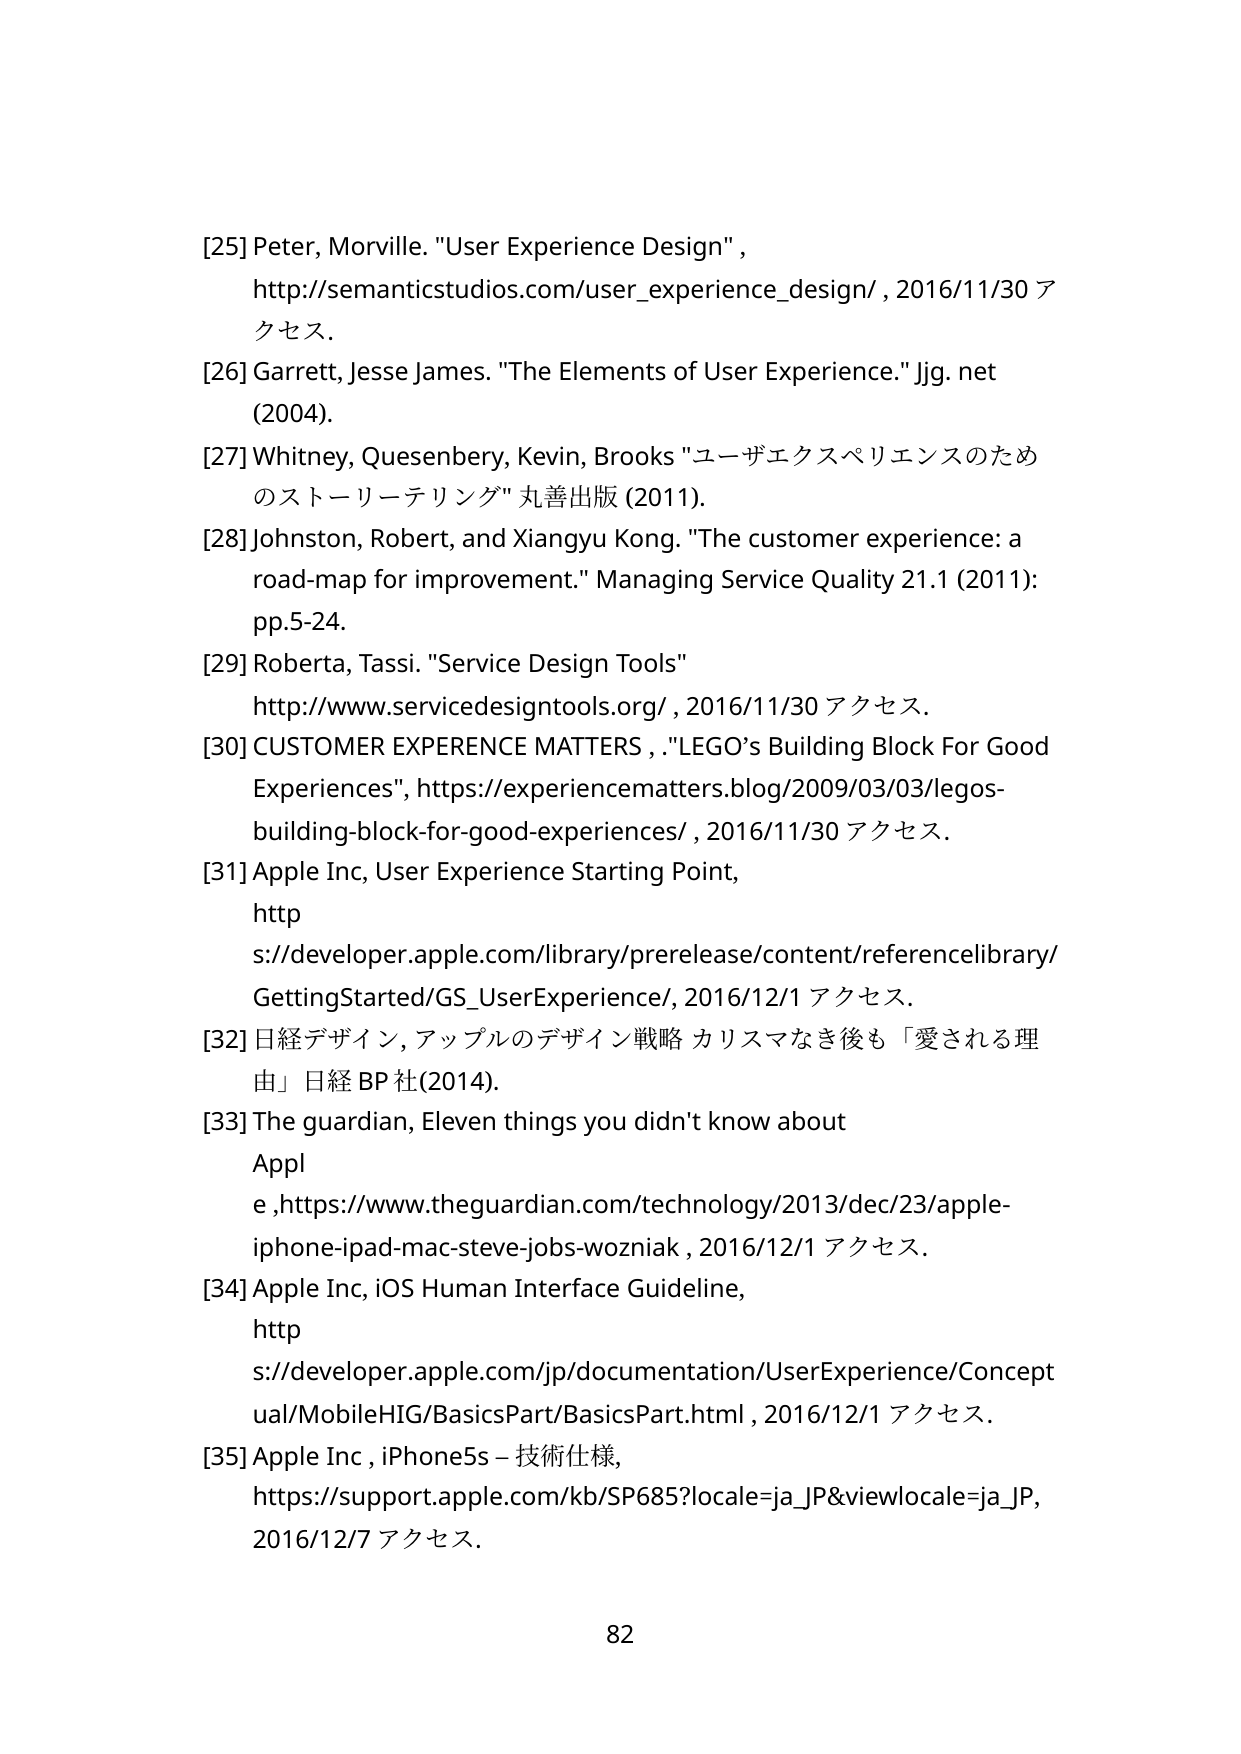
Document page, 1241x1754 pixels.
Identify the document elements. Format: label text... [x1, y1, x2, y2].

list The guardian, Eleven things you didn't know about Apple ,https://www.theguardian.com/technology/2013/dec/23/apple-iphone-ipad-mac-steve-jobs-wozniak , 2016/12/1アクセス. [202, 1100, 1063, 1267]
list Peter, Morville. "User Experience Design" , http://semanticstudios.com/user_experience_design/ , 2016/11/30アクセス. [202, 225, 1063, 350]
list Roberta, Tassi. "Service Design Tools" http://www.servicedesigntools.org/ , 2016/11/30アクセス. [202, 642, 1063, 725]
list Garrett, Jesse James. "The Elements of User Experience." Jjg. net (2004). [202, 350, 1063, 433]
list Apple Inc, User Experience Starting Point, https://developer.apple.com/library/prerelease/content/referencelibrary/GettingStarted/GS_UserExperience/, 2016/12/1アクセス. [202, 850, 1063, 1017]
list Apple Inc , iPhone5s – 技術仕様, https://support.apple.com/kb/SP685?locale=ja_JP&viewlocale=ja_JP, 2016/12/7アクセス. [202, 1433, 1063, 1558]
list CUSTOMER EXPERENCE MATTERS , ."LEGO’s Building Block For Good Experiences", https://experiencematters.blog/2009/03/03/legos-building-block-for-good-experiences/ , 2016/11/30アクセス. [202, 725, 1063, 850]
list Johnston, Robert, and Xiangyu Kong. "The customer experience: a road-map for improvement." Managing Service Quality 21.1 (2011): pp.5-24. [202, 517, 1063, 642]
list Whitney, Quesenbery, Kevin, Brooks "ユーザエクスペリエンスのためのストーリーテリング" 丸善出版 (2011). [202, 433, 1063, 517]
list 日経デザイン, アップルのデザイン戦略 カリスマなき後も「愛される理由」日経BP社(2014). [202, 1017, 1063, 1100]
list Apple Inc, iOS Human Interface Guideline, https://developer.apple.com/jp/documentation/UserExperience/Conceptual/MobileHIG/BasicsPart/BasicsPart.html , 2016/12/1アクセス. [202, 1267, 1063, 1433]
